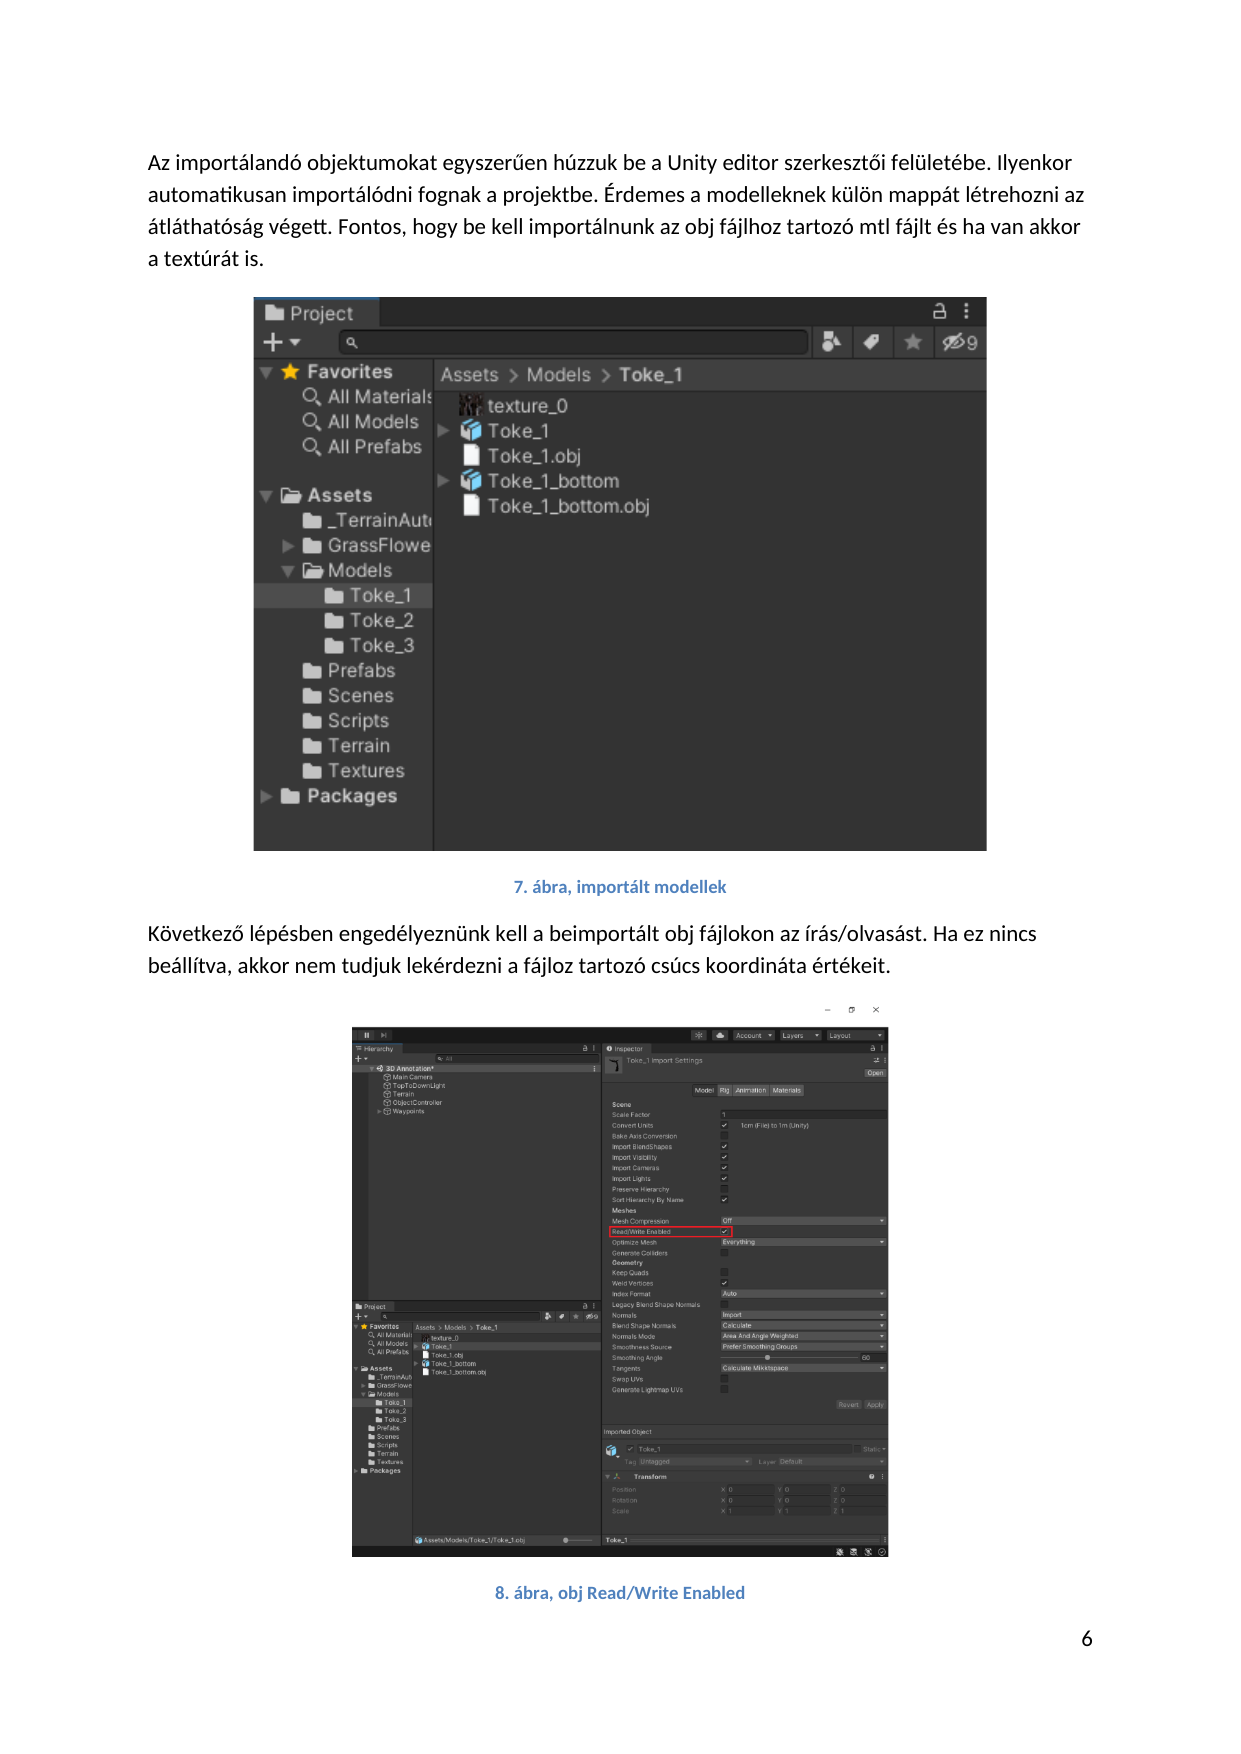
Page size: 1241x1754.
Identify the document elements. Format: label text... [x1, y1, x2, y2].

text Következő lépésben engedélyeznünk kell a beimportált obj fájlokon az írás/olvasást. Ha ez nincs beállítva, akkor nem tudjuk lekérdezni a fájloz tartozó csúcs koordináta értékeit. [148, 919, 1093, 979]
text Az importálandó objektumokat egyszerűen húzzuk be a Unity editor szerkesztői felületébe. Ilyenkor automatikusan importálódni fognak a projektbe. Érdemes a modelleknek külön mappát létrehozni az átláthatóság végett. Fontos, hogy be kell importálnunk az obj fájlhoz tartozó mtl fájlt és ha van akkor a textúrát is. [148, 148, 1093, 272]
picture [253, 297, 987, 851]
text 7. ábra, importált modellek [148, 876, 1093, 898]
text 8. ábra, obj Read/Write Enabled [148, 1581, 1093, 1604]
picture [352, 1004, 889, 1557]
